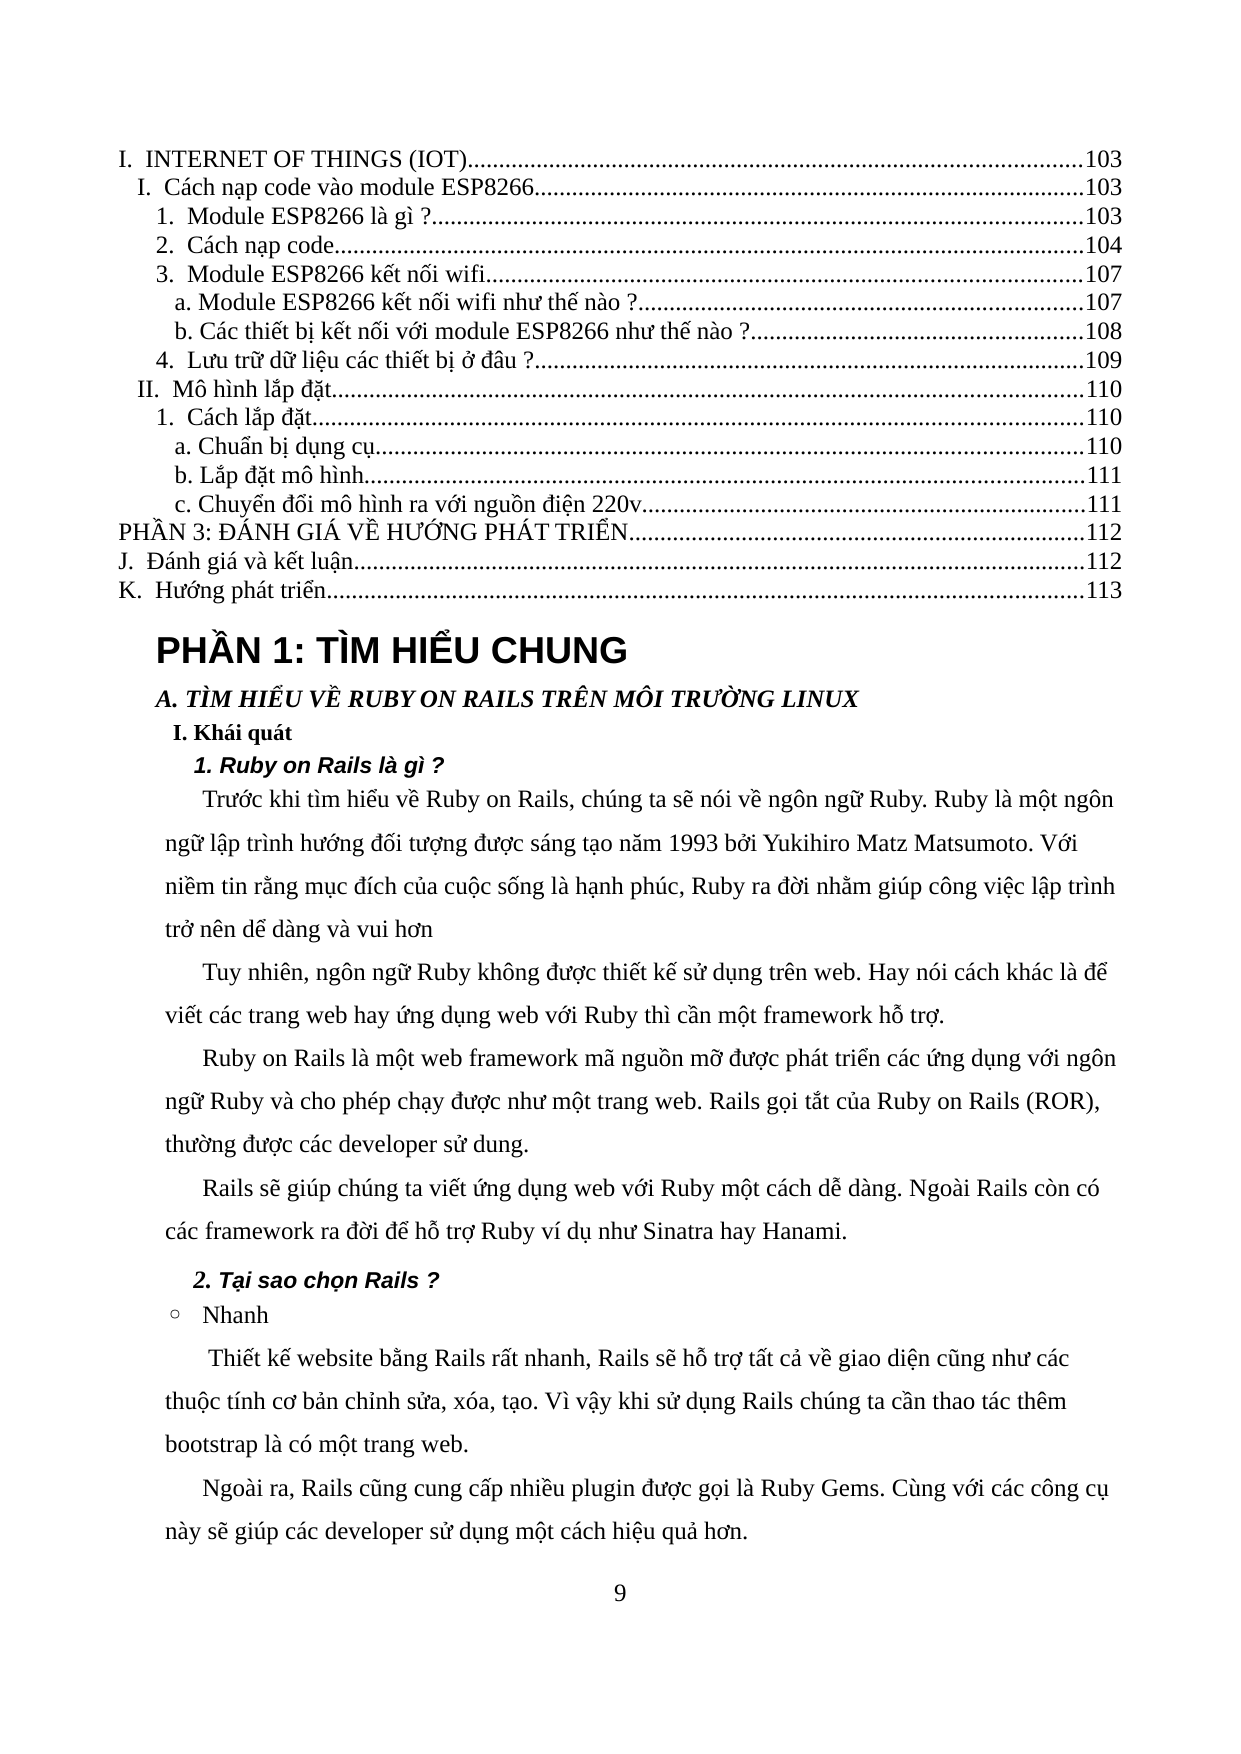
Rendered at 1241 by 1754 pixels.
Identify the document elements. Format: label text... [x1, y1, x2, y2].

text 3. Module ESP8266 kết nối wifi 107 [118, 259, 1122, 287]
text 1. Cách lắp đặt 110 [118, 402, 1122, 431]
text PHẦN 3: ĐÁNH GIÁ VỀ HƯỚNG PHÁT TRIỂN 112 [118, 517, 1122, 546]
text Rails sẽ giúp chúng ta viết ứng dụng web với Ruby một cách dễ dàng. Ngoài Rails còn có các framework ra đời để hỗ trợ Ruby ví dụ như Sinatra hay Hanami. [165, 1173, 1122, 1244]
text I. INTERNET OF THINGS (IOT) 103 [118, 144, 1122, 172]
text a. Chuẩn bị dụng cụ 110 [118, 431, 1122, 460]
text I. Cách nạp code vào module ESP8266 103 [118, 172, 1122, 201]
subtitle Tại sao chọn Rails ? [156, 1265, 1122, 1294]
text Ruby on Rails là một web framework mã nguồn mỡ được phát triển các ứng dụng với ngôn ngữ Ruby và cho phép chạy được như một trang web. Rails gọi tắt của Ruby on Rails (ROR), thường được các developer sử dung. [165, 1043, 1122, 1158]
list Nhanh [165, 1300, 1122, 1329]
text Tuy nhiên, ngôn ngữ Ruby không được thiết kế sử dụng trên web. Hay nói cách khác là để viết các trang web hay ứng dụng web với Ruby thì cần một framework hỗ trợ. [165, 957, 1122, 1029]
text Thiết kế website bằng Rails rất nhanh, Rails sẽ hỗ trợ tất cả về giao diện cũng như các thuộc tính cơ bản chỉnh sửa, xóa, tạo. Vì vậy khi sử dụng Rails chúng ta cần thao tác thêm bootstrap là có một trang web. [165, 1343, 1122, 1458]
text a. Module ESP8266 kết nối wifi như thế nào ? 107 [118, 287, 1122, 316]
text K. Hướng phát triển 113 [118, 575, 1122, 604]
text J. Đánh giá và kết luận 112 [118, 546, 1122, 575]
text b. Các thiết bị kết nối với module ESP8266 như thế nào ? 108 [118, 316, 1122, 345]
text c. Chuyển đổi mô hình ra với nguồn điện 220v 111 [118, 489, 1122, 517]
subtitle TÌM HIỂU VỀ RUBY ON RAILS TRÊN MÔI TRƯỜNG LINUX [156, 684, 1122, 713]
text 4. Lưu trữ dữ liệu các thiết bị ở đâu ? 109 [118, 345, 1122, 374]
subtitle Ruby on Rails là gì ? [156, 752, 1122, 778]
text II. Mô hình lắp đặt 110 [118, 374, 1122, 402]
text 2. Cách nạp code 104 [118, 230, 1122, 259]
text Ngoài ra, Rails cũng cung cấp nhiều plugin được gọi là Ruby Gems. Cùng với các công cụ này sẽ giúp các developer sử dụng một cách hiệu quả hơn. [165, 1473, 1122, 1544]
text 1. Module ESP8266 là gì ? 103 [118, 201, 1122, 230]
text b. Lắp đặt mô hình 111 [118, 460, 1122, 489]
subtitle PHẦN 1: TÌM HIỂU CHUNG [156, 629, 1122, 672]
text Trước khi tìm hiểu về Ruby on Rails, chúng ta sẽ nói về ngôn ngữ Ruby. Ruby là một ngôn ngữ lập trình hướng đối tượng được sáng tạo năm 1993 bởi Yukihiro Matz Matsumoto. Với niềm tin rằng mục đích của cuộc sống là hạnh phúc, Ruby ra đời nhằm giúp công việc lập trình trở nên dể dàng và vui hơn [165, 784, 1122, 943]
subtitle Khái quát [156, 719, 1122, 746]
